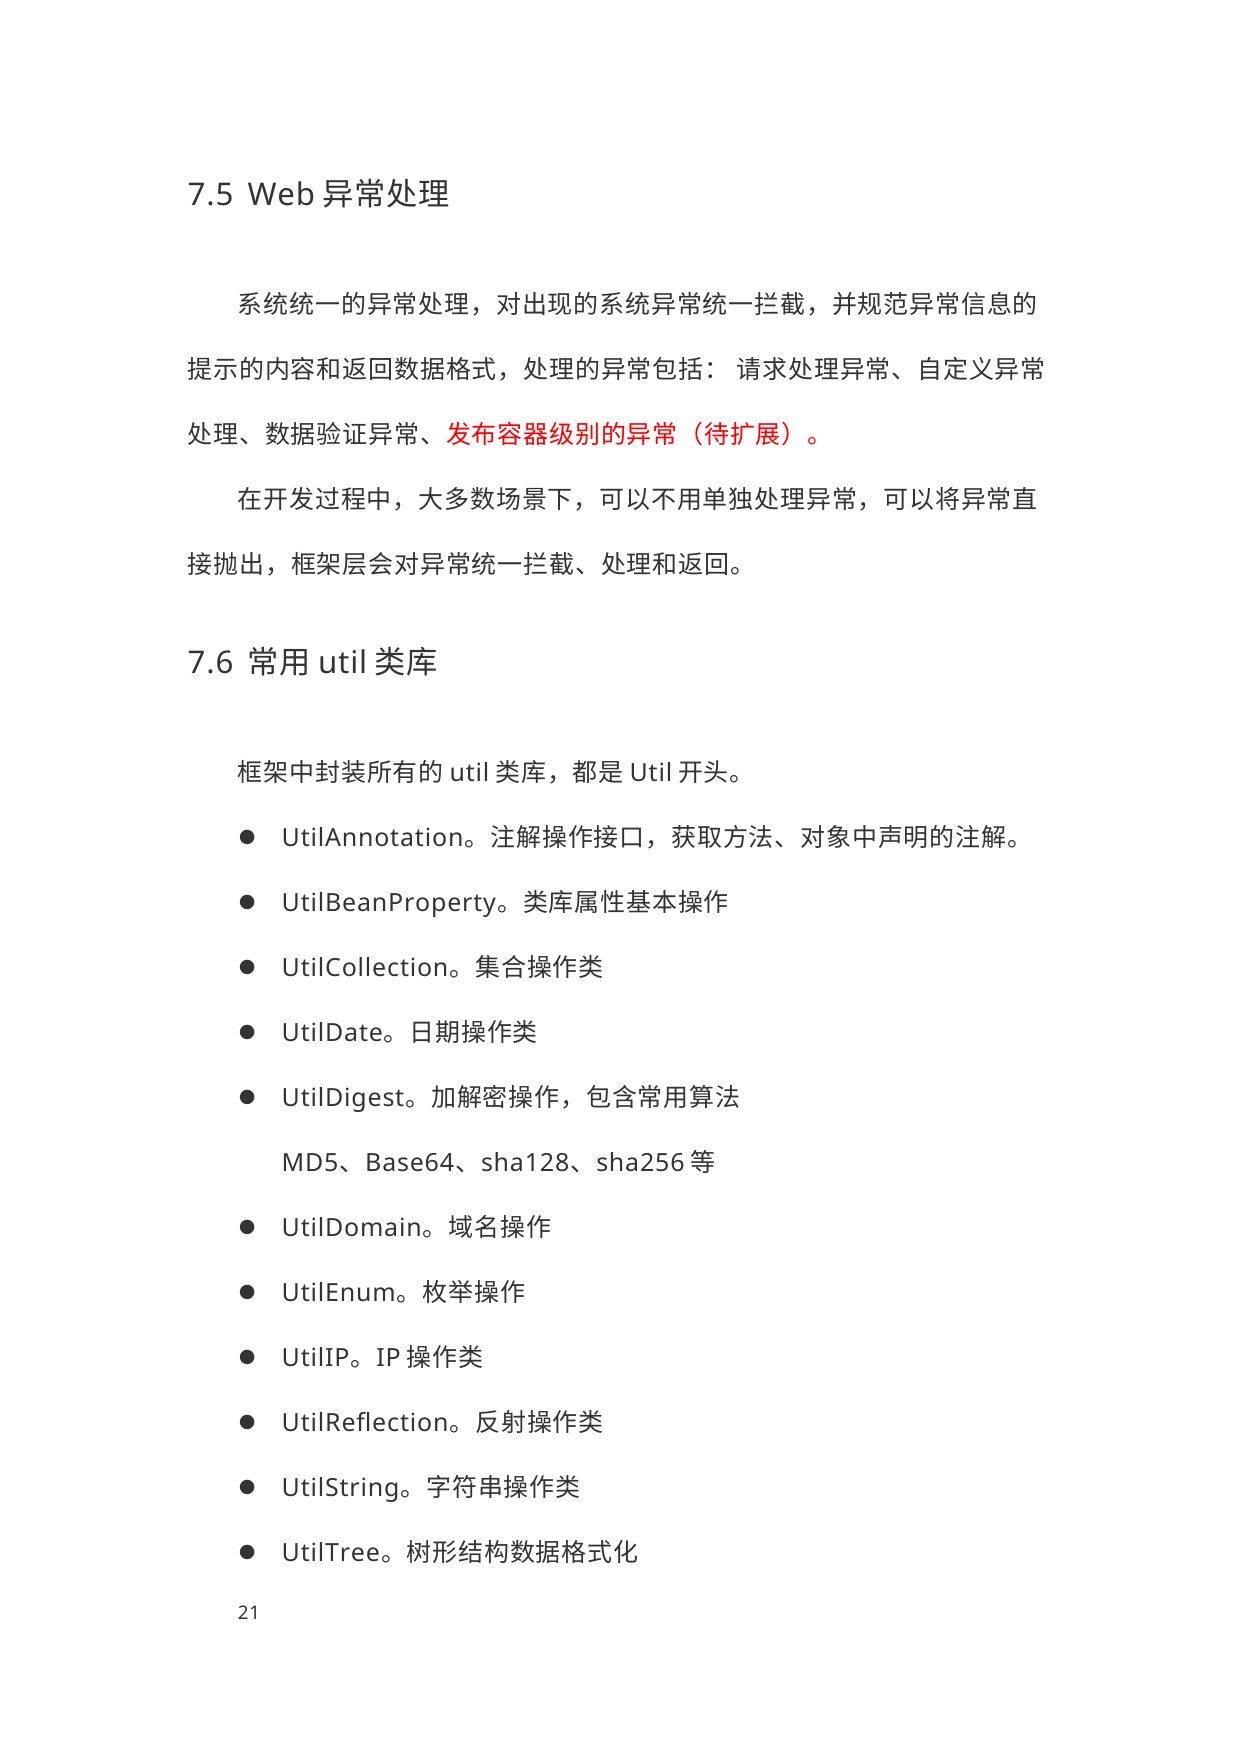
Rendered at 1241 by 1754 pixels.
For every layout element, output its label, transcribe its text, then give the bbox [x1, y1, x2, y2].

list UtilString。字符串操作类 [238, 1453, 1053, 1518]
list UtilReflection。反射操作类 [238, 1388, 1053, 1453]
list UtilIP。IP操作类 [238, 1323, 1053, 1388]
list UtilAnnotation。注解操作接口，获取方法、对象中声明的注解。 [238, 803, 1053, 868]
list UtilBeanProperty。类库属性基本操作 [238, 868, 1053, 933]
list UtilTree。树形结构数据格式化 [238, 1518, 1053, 1583]
text 框架中封装所有的util类库，都是Util开头。 [187, 738, 1053, 803]
subtitle 常用util类库 [187, 628, 1053, 693]
list UtilDomain。域名操作 [238, 1193, 1053, 1258]
list UtilDigest。加解密操作，包含常用算法MD5、Base64、sha128、sha256等 [238, 1063, 1053, 1193]
list UtilEnum。枚举操作 [238, 1258, 1053, 1323]
list UtilDate。日期操作类 [238, 998, 1053, 1063]
text 系统统一的异常处理，对出现的系统异常统一拦截，并规范异常信息的提示的内容和返回数据格式，处理的异常包括： 请求处理异常、自定义异常处理、数据验证异常、发布容器级别的异常（待扩展）。 [187, 270, 1053, 465]
list UtilCollection。集合操作类 [238, 933, 1053, 998]
text 在开发过程中，大多数场景下，可以不用单独处理异常，可以将异常直接抛出，框架层会对异常统一拦截、处理和返回。 [187, 465, 1053, 595]
subtitle Web异常处理 [187, 160, 1053, 225]
